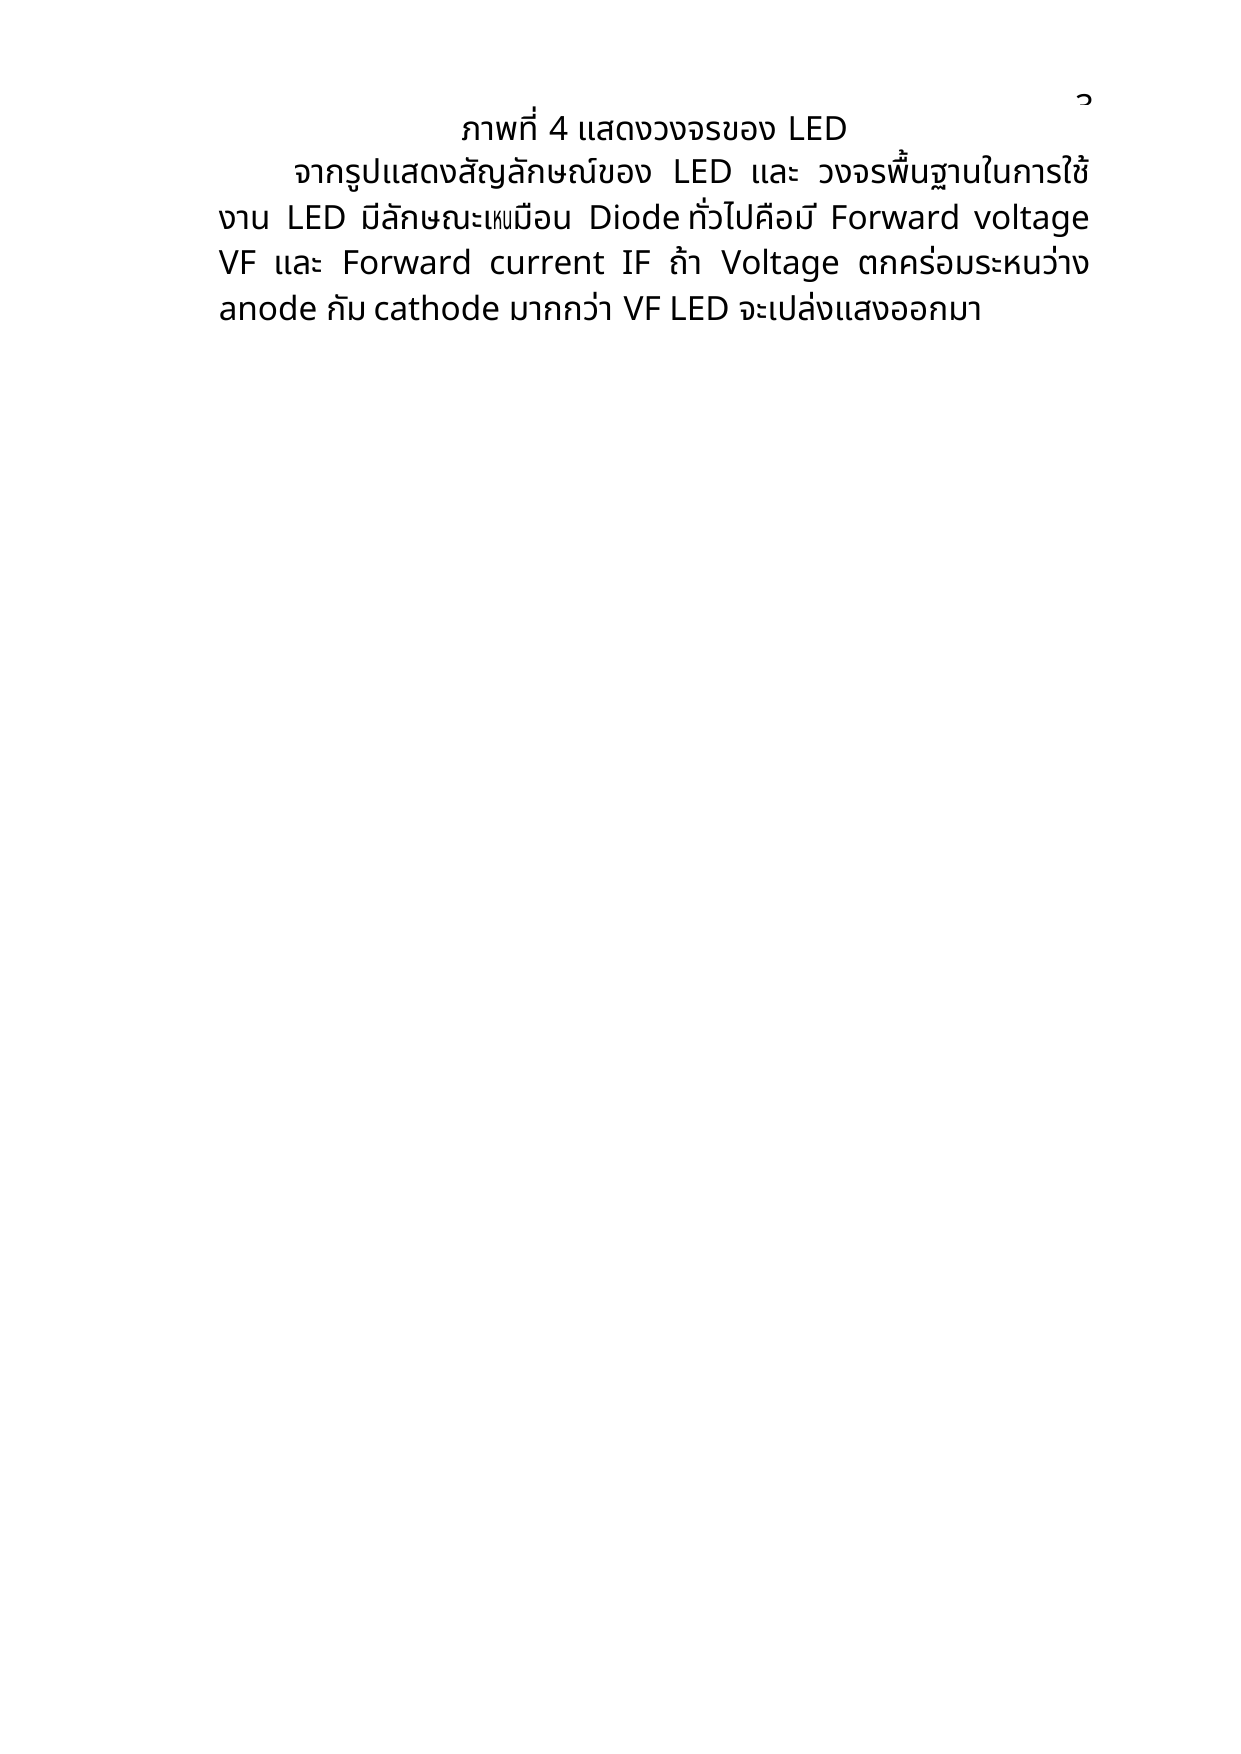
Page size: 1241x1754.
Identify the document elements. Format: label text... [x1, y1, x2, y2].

text จากรูปแสดงสัญลักษณ์ของ LED และ วงจรพื้นฐานในการใช้งาน LED มีลักษณะเหนมือน Diodeทั่วไปคือมี Forward voltage VF และ Forward current IF ถ้า Voltage ตกคร่อมระหนว่าง anode กัมcathode มากกว่า VF LED จะเปล่งแสงออกมา [218, 148, 1090, 330]
text ภาพที่ 4 แสดงวงจรของ LED [206, 110, 1103, 148]
